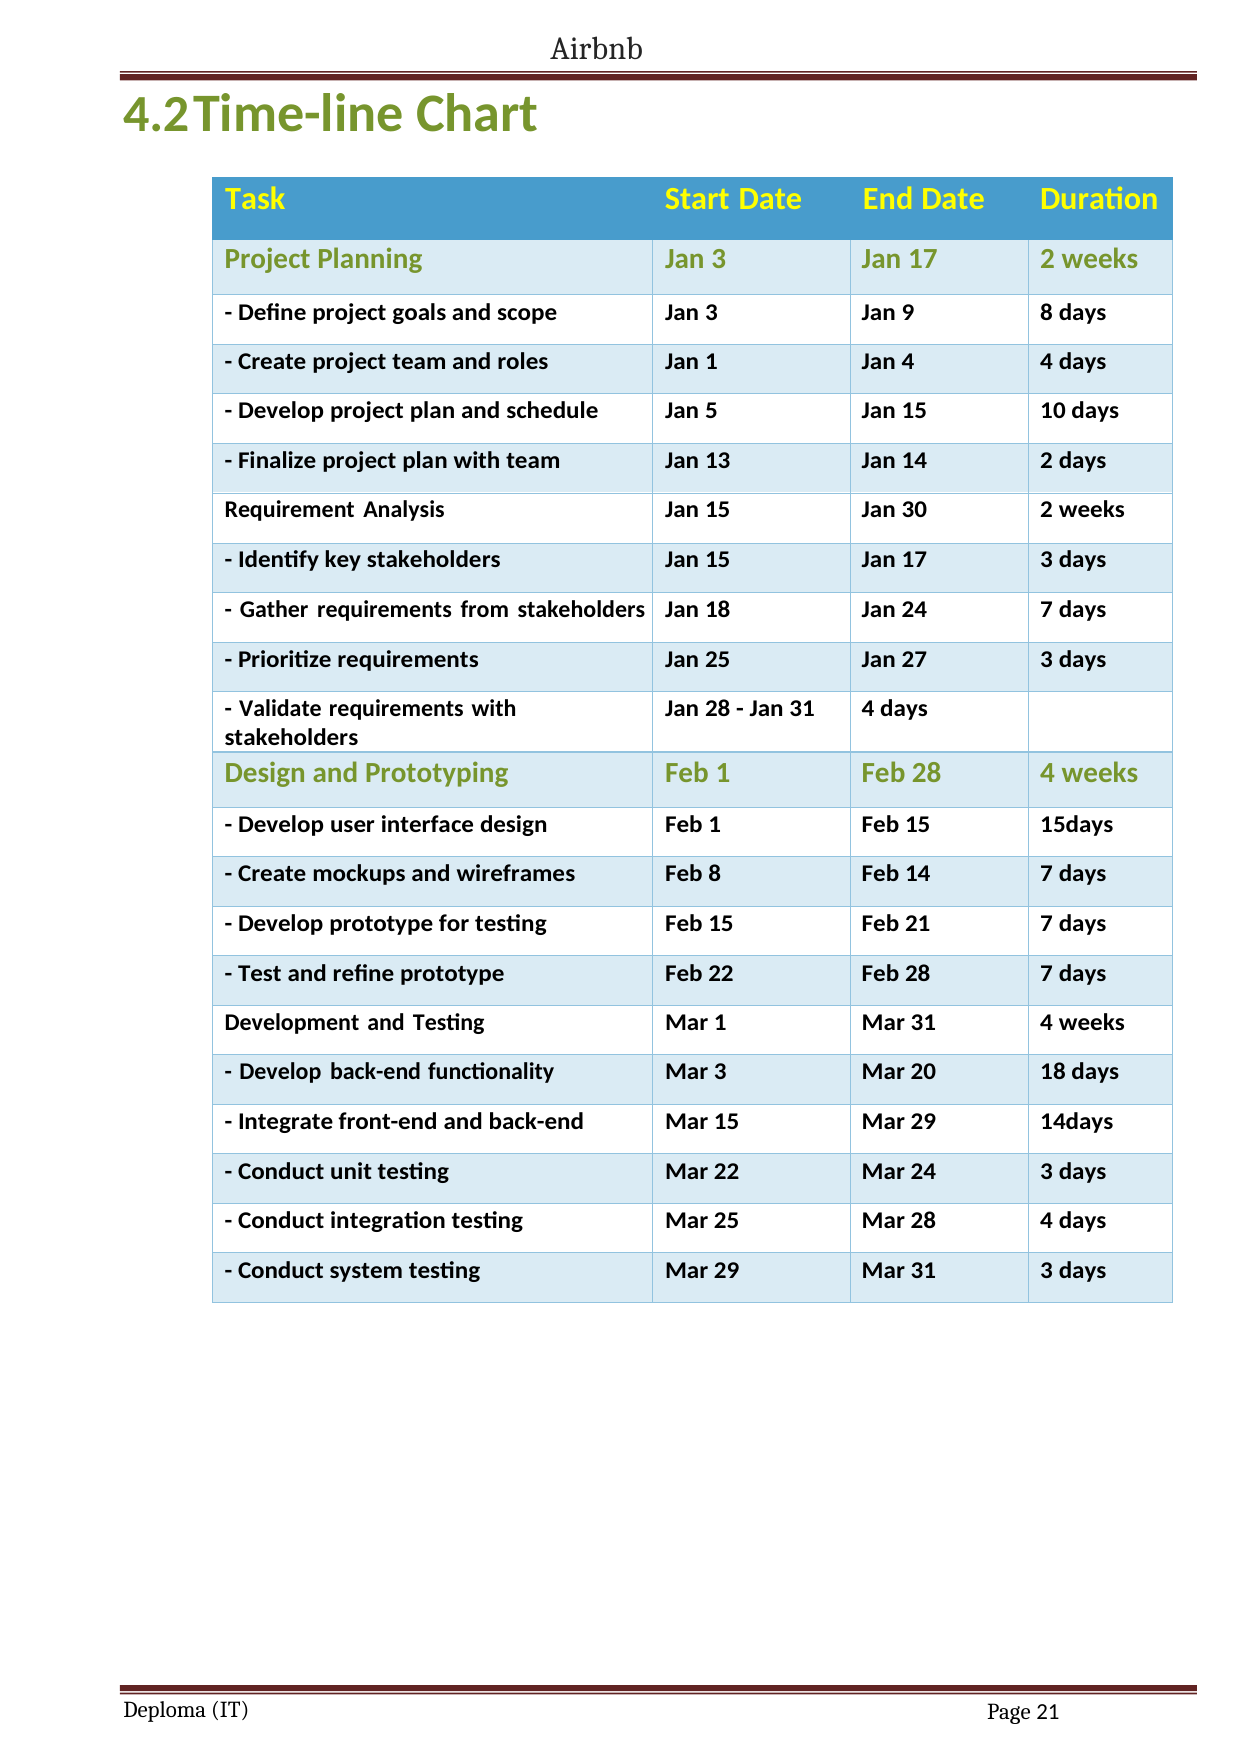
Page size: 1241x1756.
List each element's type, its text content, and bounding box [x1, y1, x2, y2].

table_cell 3 days [1029, 1154, 1172, 1203]
table_cell Jan 9 [851, 295, 1028, 344]
table_cell 7 days [1029, 857, 1172, 906]
table_cell Mar 3 [653, 1055, 850, 1104]
table_cell Mar 31 [851, 1006, 1028, 1054]
table_cell Feb 28 [851, 753, 1028, 807]
table_cell 2 days [1029, 444, 1172, 492]
table_cell 3 days [1029, 1253, 1172, 1302]
table_cell Mar 1 [653, 1006, 850, 1054]
table_header Task [212, 177, 653, 240]
table_cell Feb 28 [851, 956, 1028, 1005]
table_cell Jan 17 [851, 240, 1028, 294]
table_cell 4 days [851, 692, 1028, 751]
table_cell 8 days [1029, 295, 1172, 344]
table_cell Jan 17 [851, 544, 1028, 592]
table_cell 4 weeks [1029, 1006, 1172, 1054]
table_cell - Test and refine prototype [213, 956, 652, 1005]
table_cell Jan 18 [653, 593, 850, 642]
table_cell - Validate requirements with stakeholders [213, 692, 652, 751]
table_cell 4 days [1029, 345, 1172, 393]
table_cell Feb 22 [653, 956, 850, 1005]
table_cell Jan 4 [851, 345, 1028, 393]
table_cell 4 days [1029, 1204, 1172, 1252]
table_cell Mar 15 [653, 1105, 850, 1153]
table_cell - Create mockups and wireframes [213, 857, 652, 906]
table_cell - Conduct system testing [213, 1253, 652, 1302]
table_cell Jan 15 [653, 544, 850, 592]
table_cell Feb 15 [851, 808, 1028, 856]
table_cell Feb 1 [653, 808, 850, 856]
table_cell Jan 1 [653, 345, 850, 393]
table_cell Mar 24 [851, 1154, 1028, 1203]
table_cell 7 days [1029, 956, 1172, 1005]
table_cell Mar 22 [653, 1154, 850, 1203]
table_cell Jan 28 - Jan 31 [653, 692, 850, 751]
table_cell Development and Testing [213, 1006, 652, 1054]
table_cell Mar 29 [653, 1253, 850, 1302]
table_cell 3 days [1029, 544, 1172, 592]
table_cell 15days [1029, 808, 1172, 856]
table_cell Feb 15 [653, 907, 850, 955]
table_cell Jan 24 [851, 593, 1028, 642]
table_cell Mar 28 [851, 1204, 1028, 1252]
table_cell Jan 15 [851, 394, 1028, 443]
table_cell - Gather requirements from stakeholders [213, 593, 652, 642]
table_cell Project Planning [213, 240, 652, 294]
table_cell Mar 20 [851, 1055, 1028, 1104]
table_cell - Develop back-end functionality [213, 1055, 652, 1104]
table_cell Feb 14 [851, 857, 1028, 906]
table_cell Mar 29 [851, 1105, 1028, 1153]
table_cell [1029, 692, 1172, 751]
table_cell - Prioritize requirements [213, 643, 652, 691]
table_cell 3 days [1029, 643, 1172, 691]
table_cell - Conduct unit testing [213, 1154, 652, 1203]
table_cell 2 weeks [1029, 494, 1172, 542]
table_cell - Define project goals and scope [213, 295, 652, 344]
table_header Start Date [653, 177, 850, 240]
table_cell 2 weeks [1029, 240, 1172, 294]
table_cell - Integrate front-end and back-end [213, 1105, 652, 1153]
table_cell - Conduct integration testing [213, 1204, 652, 1252]
table_cell Feb 8 [653, 857, 850, 906]
table_cell 18 days [1029, 1055, 1172, 1104]
table_cell - Develop user interface design [213, 808, 652, 856]
table_cell Feb 1 [653, 753, 850, 807]
table_cell 7 days [1029, 593, 1172, 642]
table_cell Mar 31 [851, 1253, 1028, 1302]
table_cell - Identify key stakeholders [213, 544, 652, 592]
table_cell Jan 25 [653, 643, 850, 691]
table_cell Jan 27 [851, 643, 1028, 691]
table_cell Jan 15 [653, 494, 850, 542]
table_cell 10 days [1029, 394, 1172, 443]
table_cell Jan 14 [851, 444, 1028, 492]
table_header End Date [850, 177, 1029, 240]
table_cell Jan 3 [653, 240, 850, 294]
table_cell Jan 30 [851, 494, 1028, 542]
table_cell - Create project team and roles [213, 345, 652, 393]
table_cell - Develop project plan and schedule [213, 394, 652, 443]
table_cell Design and Prototyping [213, 753, 652, 807]
table_cell Requirement Analysis [213, 494, 652, 542]
table_cell - Develop prototype for testing [213, 907, 652, 955]
subtitle Time-line Chart [123, 79, 1209, 145]
table_header Duration [1029, 177, 1173, 240]
table_cell - Finalize project plan with team [213, 444, 652, 492]
table_cell Mar 25 [653, 1204, 850, 1252]
table_cell 14days [1029, 1105, 1172, 1153]
table_cell 4 weeks [1029, 753, 1172, 807]
table_cell Jan 3 [653, 295, 850, 344]
table_cell Feb 21 [851, 907, 1028, 955]
table_cell 7 days [1029, 907, 1172, 955]
table_cell Jan 13 [653, 444, 850, 492]
table_cell Jan 5 [653, 394, 850, 443]
